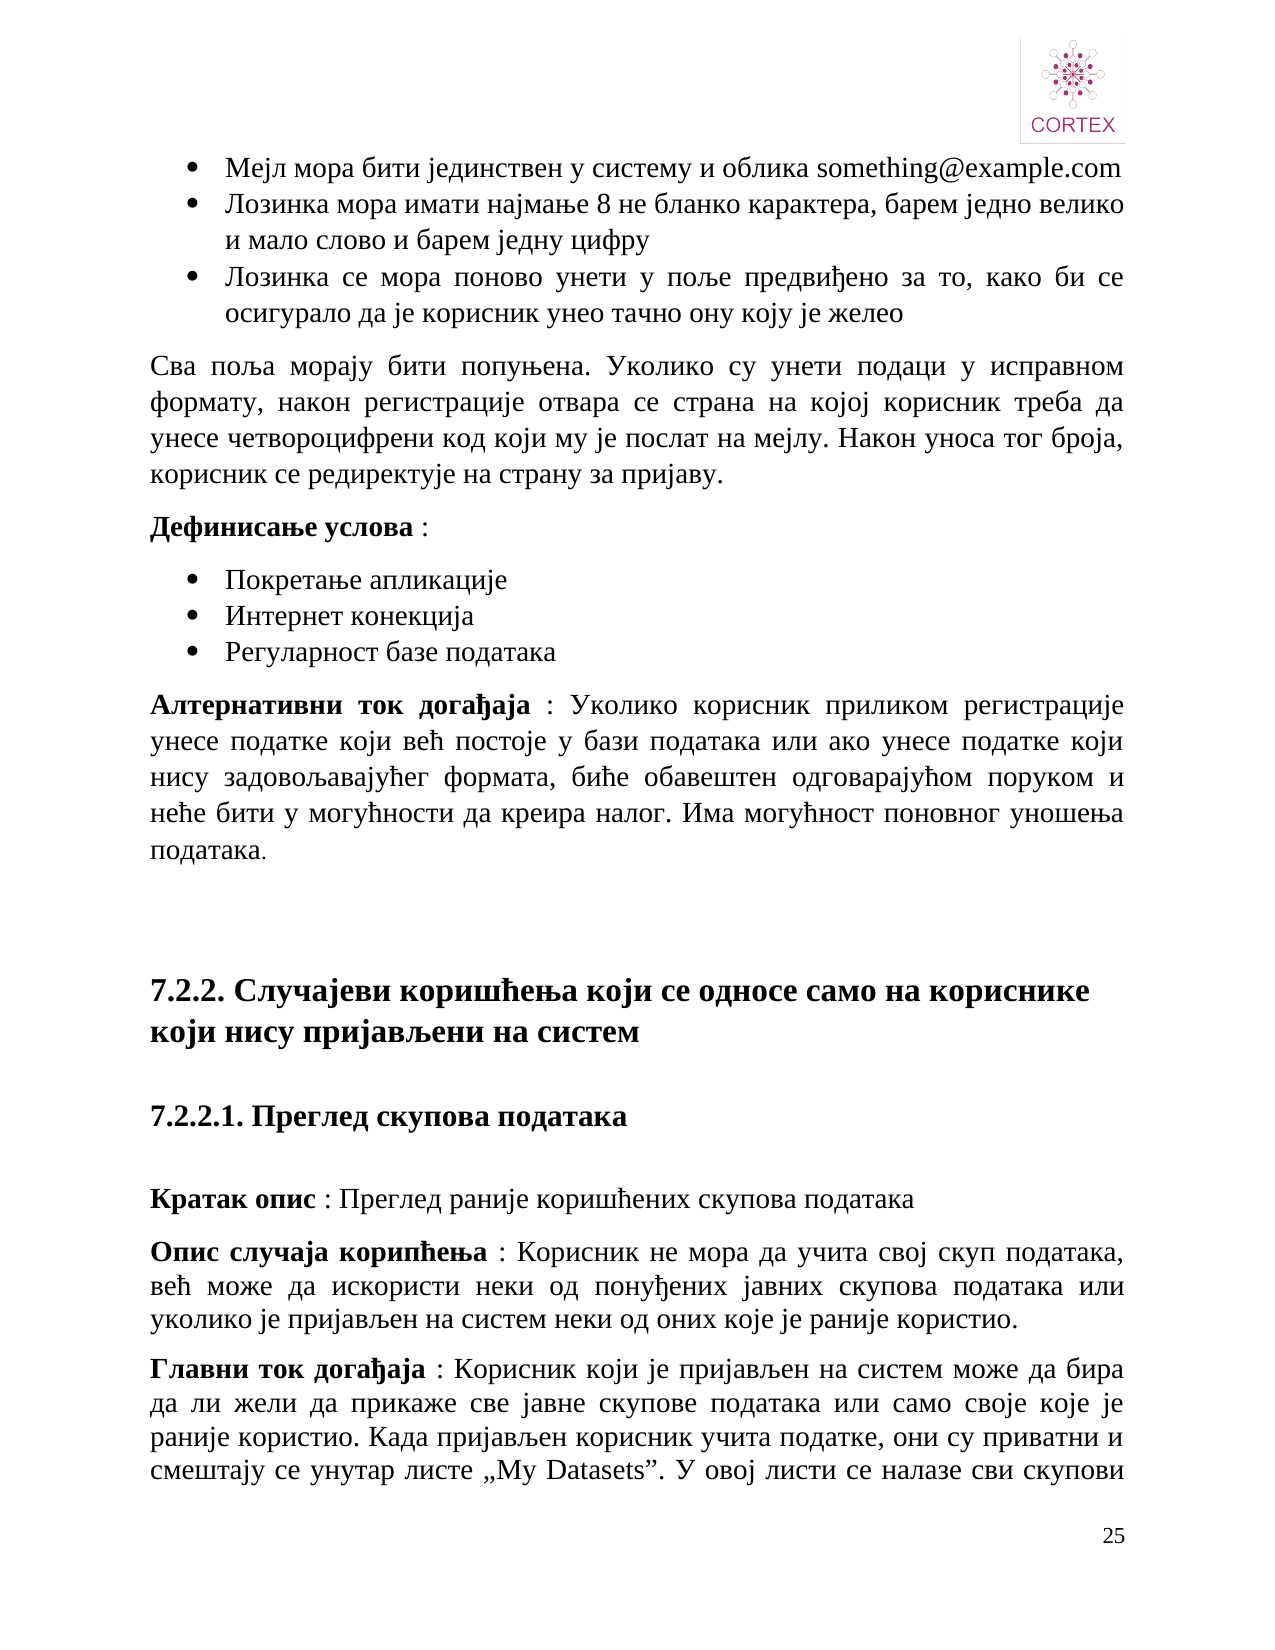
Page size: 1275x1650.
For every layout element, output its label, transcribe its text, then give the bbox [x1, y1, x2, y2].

list Мејл мора бити јединствен у систему и облика something@example.com [187, 150, 1125, 184]
list Лозинка мора имати најмање 8 не бланко карактера, барем једно велико и мало слово и барем једну цифру [187, 186, 1125, 256]
subtitle 7.2.2. Случајеви коришћења који се односе само на кориснике који нису пријављени на систем [150, 970, 1125, 1049]
text Сва поља морају бити попуњена. Уколико су унети подаци у исправном формату, након регистрације отвара се страна на којој корисник треба да унесе четвороцифрени код који му је послат на мејлу. Након уноса тог броја, корисник се редиректује на страну за пријаву. [150, 348, 1125, 490]
list Интернет конекција [187, 598, 1125, 632]
subtitle 7.2.2.1. Преглед скупова података [150, 1098, 1125, 1133]
list Покретање апликације [187, 562, 1125, 595]
list Регуларност базе података [187, 634, 1125, 668]
text Дефинисање услова : [150, 509, 1125, 542]
picture [1020, 36, 1125, 144]
text Алтернативни ток догађаја : Уколико корисник приликом регистрације унесе податке који већ постоје у бази података или ако унесе податке који нису задовољавајућег формата, биће обавештен одговарајућом поруком и неће бити у могућности да креира налог. Има могућност поновног уношења података. [150, 687, 1125, 865]
text Опис случаја корипћења : Корисник не мора да учита свој скуп података, већ може да искористи неки од понуђених јавних скупова података или уколико је пријављен на систем неки од оних које је раније користио. [150, 1234, 1125, 1335]
text Кратак опис : Преглед раније коришћених скупова података [150, 1181, 1125, 1215]
list Лозинка се мора поново унети у поље предвиђено за то, како би се осигурало да је корисник унео тачно ону коју је желео [187, 259, 1125, 328]
